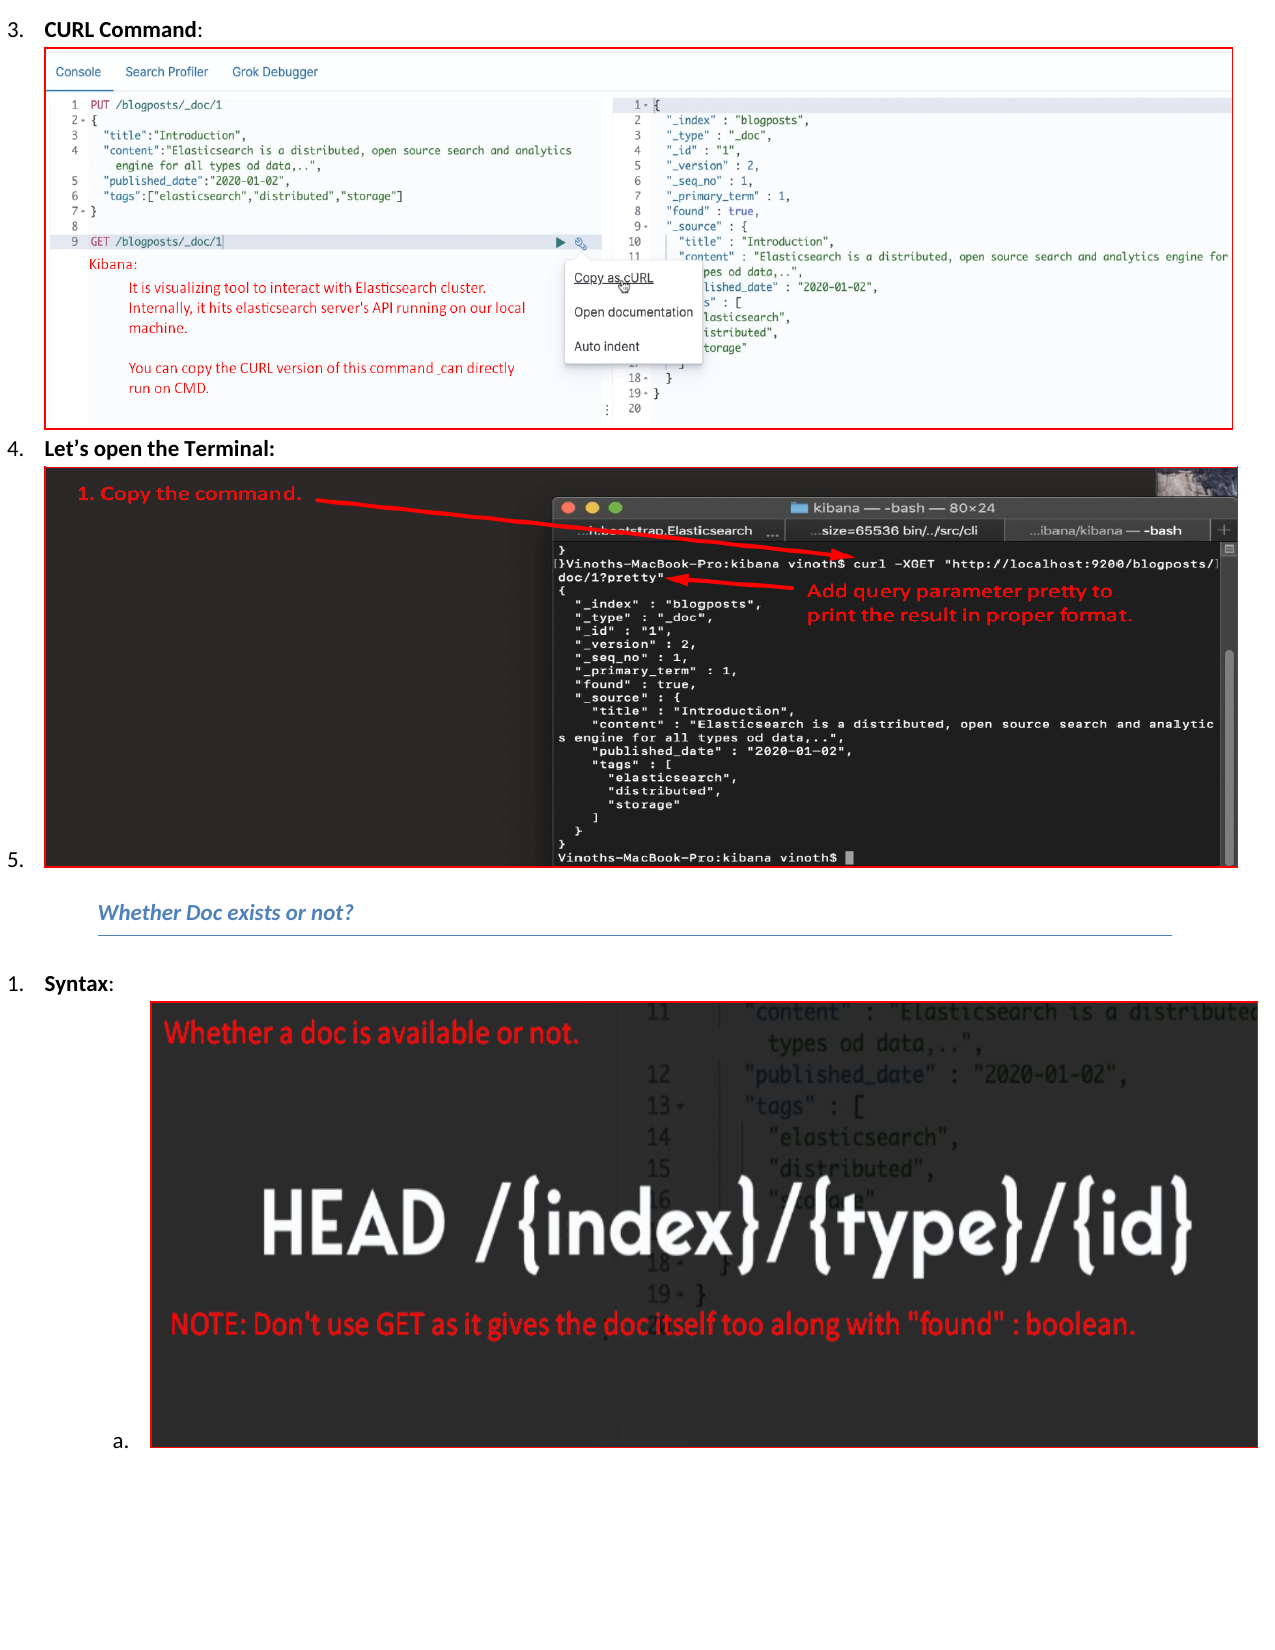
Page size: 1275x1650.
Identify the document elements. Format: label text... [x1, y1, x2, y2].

picture [152, 1003, 1257, 1447]
list Let’s open the Terminal: [7, 434, 1270, 462]
text Whether Doc exists or not? [97, 898, 1172, 936]
list Syntax: [7, 969, 1270, 997]
picture [46, 49, 1232, 428]
picture [46, 468, 1237, 866]
